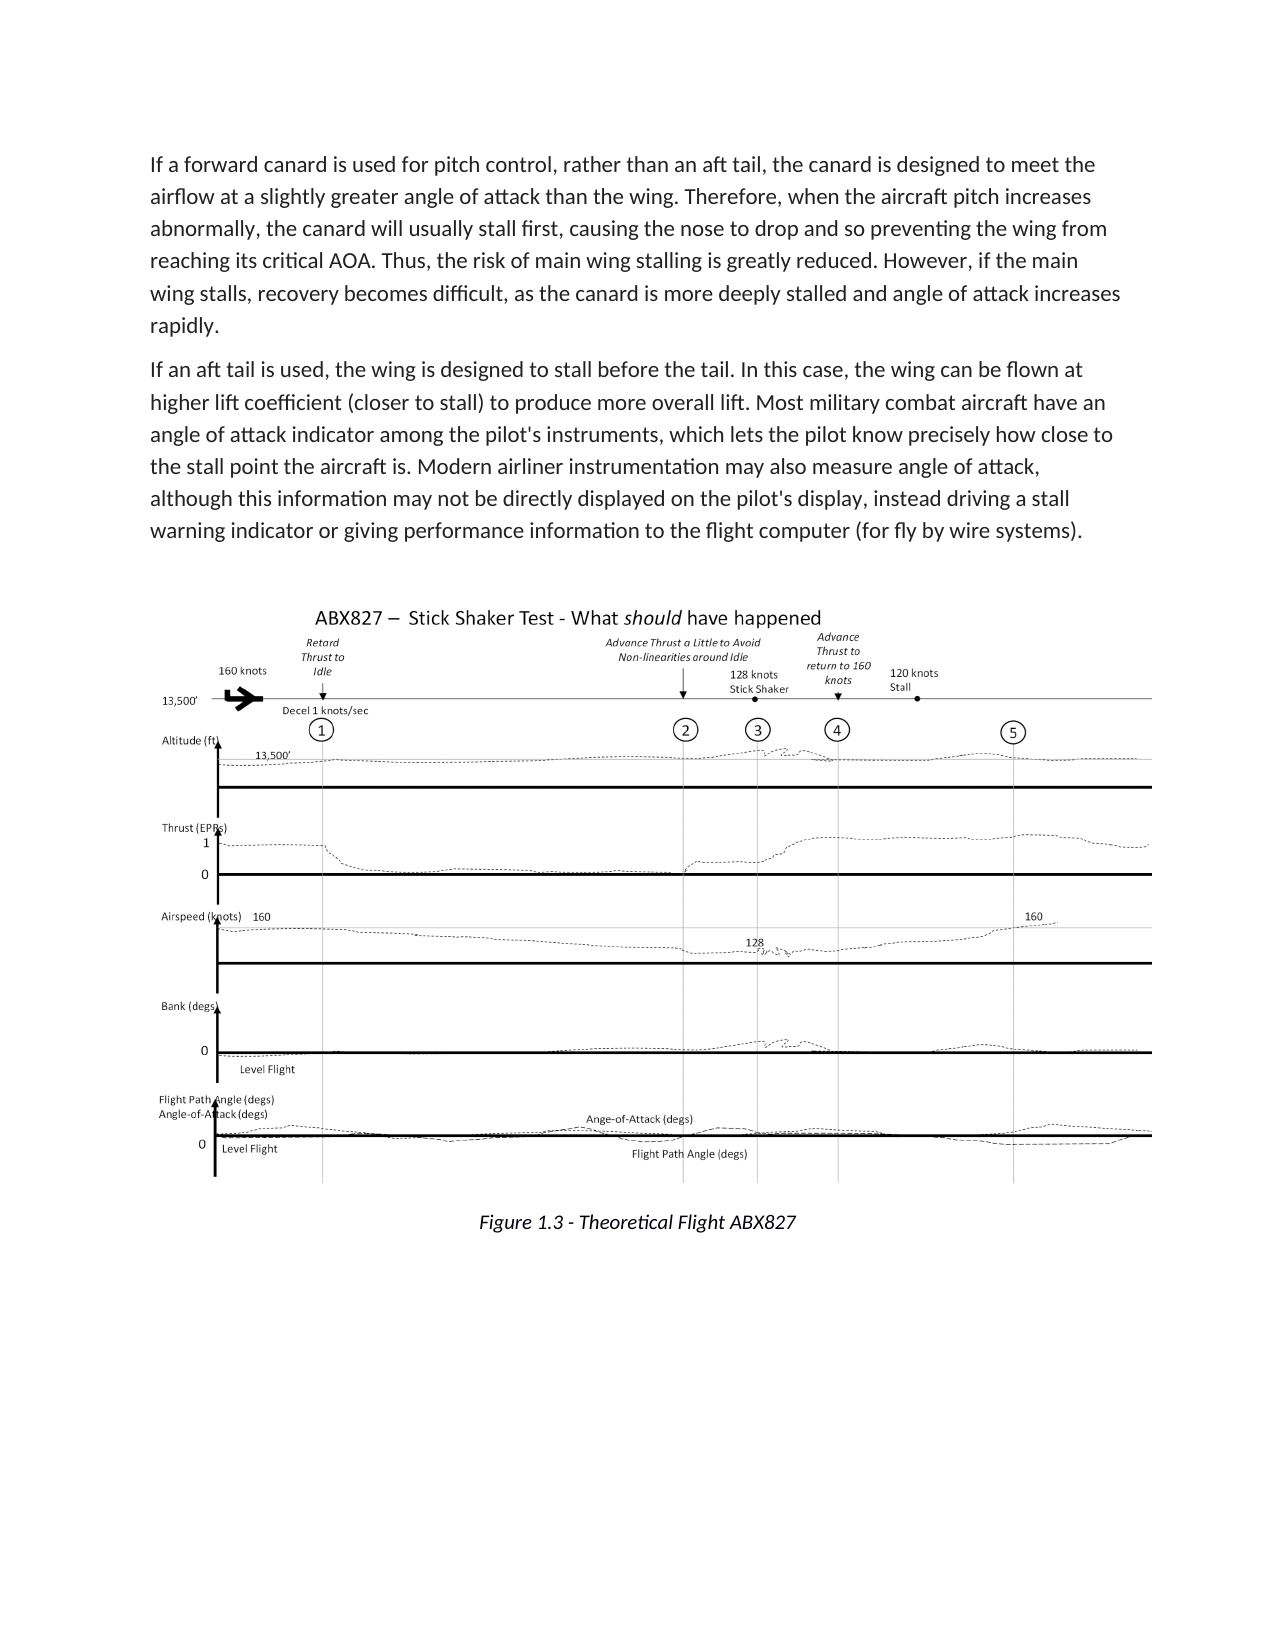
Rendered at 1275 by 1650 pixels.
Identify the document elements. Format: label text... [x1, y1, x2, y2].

picture [150, 603, 1152, 1183]
text If an aft tail is used, the wing is designed to stall before the tail. In this case, the wing can be flown at higher lift coefficient (closer to stall) to produce more overall lift. Most military combat aircraft have an angle of attack indicator among the pilot's instruments, which lets the pilot know precisely how close to the stall point the aircraft is. Modern airliner instrumentation may also measure angle of attack, although this information may not be directly displayed on the pilot's display, instead driving a stall warning indicator or giving performance information to the flight computer (for fly by wire systems). [150, 356, 1125, 544]
text Figure 1.3 - Theoretical Flight ABX827 [150, 1209, 1125, 1235]
text If a forward canard is used for pitch control, rather than an aft tail, the canard is designed to meet the airflow at a slightly greater angle of attack than the wing. Therefore, when the aircraft pitch increases abnormally, the canard will usually stall first, causing the nose to drop and so preventing the wing from reaching its critical AOA. Thus, the risk of main wing stalling is greatly reduced. However, if the main wing stalls, recovery becomes difficult, as the canard is more deeply stalled and angle of attack increases rapidly. [150, 150, 1125, 339]
